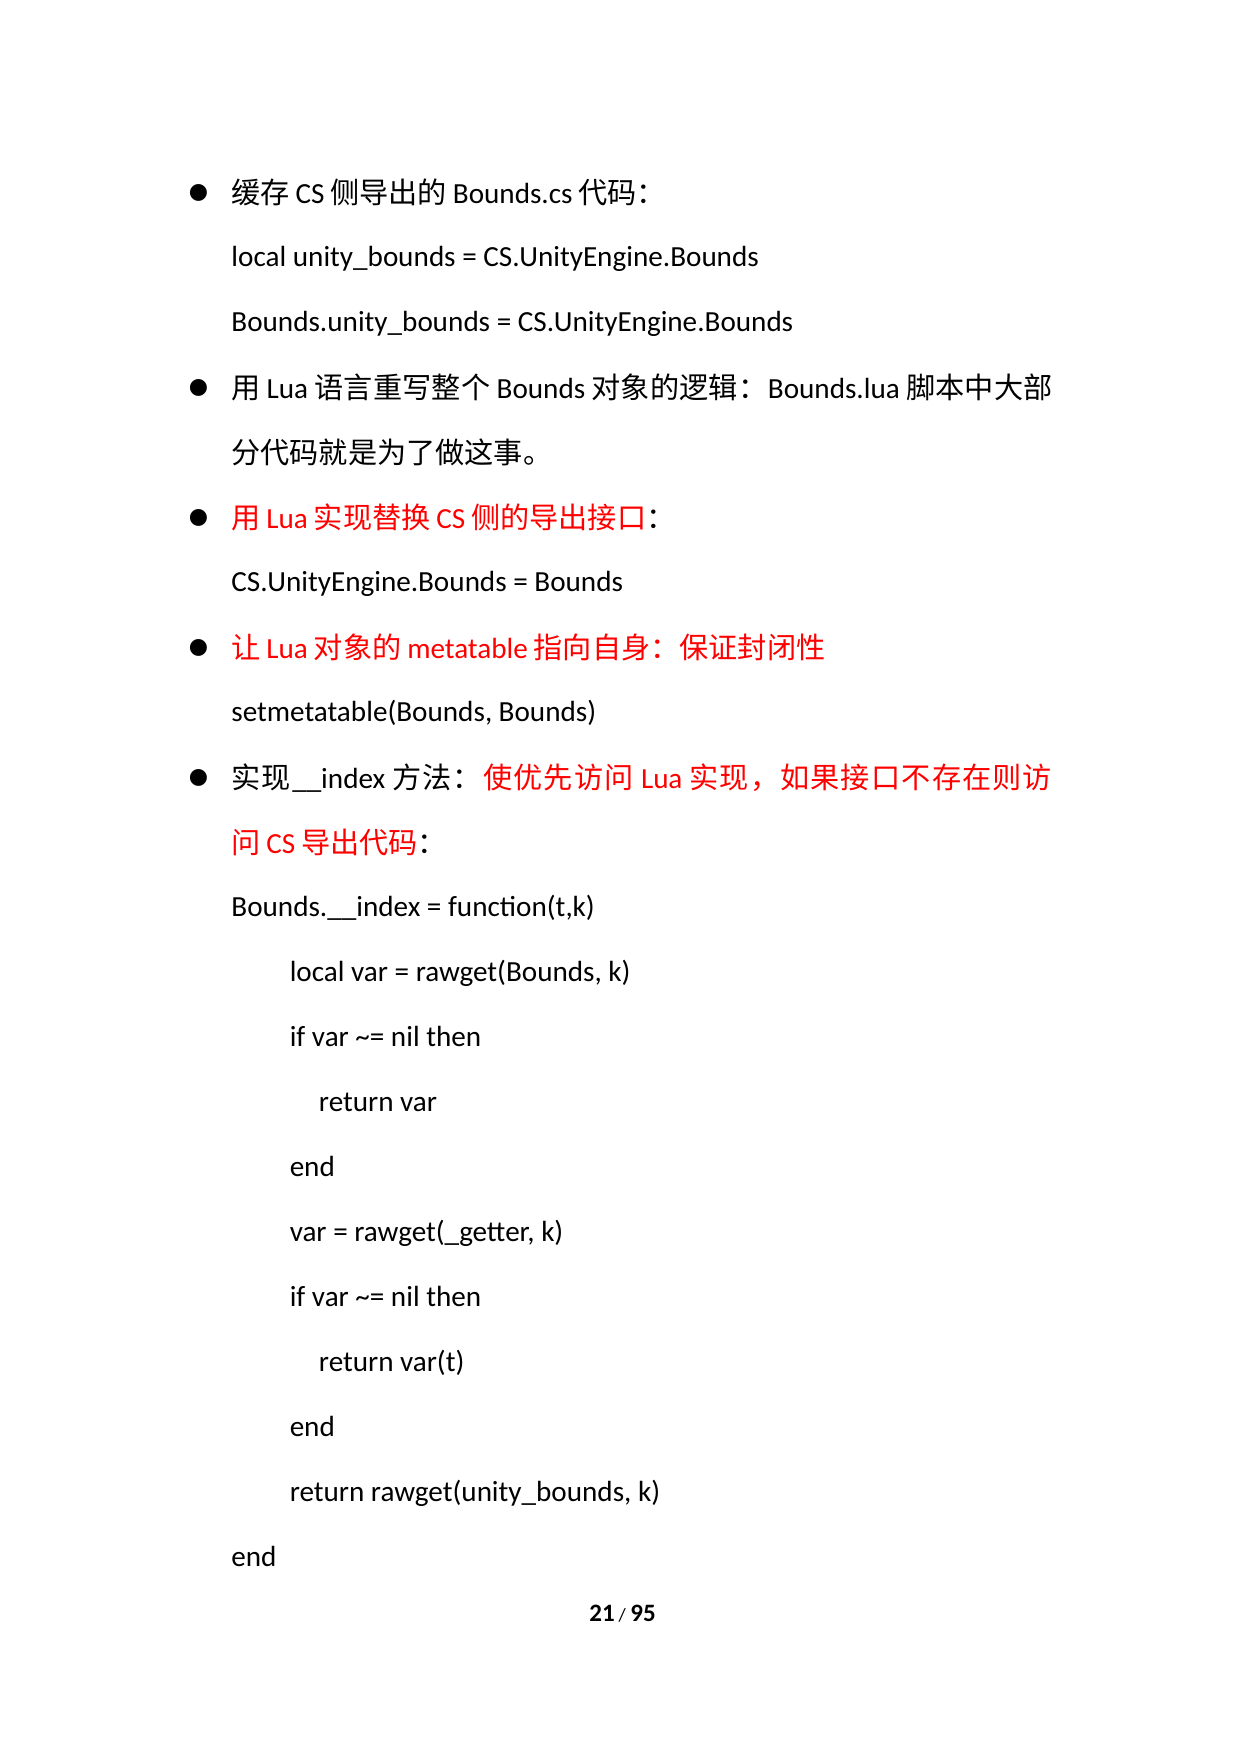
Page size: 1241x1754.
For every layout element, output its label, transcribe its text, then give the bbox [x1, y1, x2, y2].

list local var = rawget(Bounds, k) [231, 938, 1053, 1003]
list end [231, 1133, 1053, 1198]
list 让Lua对象的metatable指向自身：保证封闭性 [187, 613, 1053, 678]
list return var [231, 1068, 1053, 1133]
list return rawget(unity_bounds, k) [231, 1458, 1053, 1523]
list 用Lua实现替换CS侧的导出接口： [187, 483, 1053, 548]
list setmetatable(Bounds, Bounds) [231, 678, 1053, 743]
list 实现__index方法：使优先访问Lua实现，如果接口不存在则访问CS导出代码： [187, 743, 1053, 873]
list if var ~= nil then [231, 1003, 1053, 1068]
list end [231, 1393, 1053, 1458]
list var = rawget(_getter, k) [231, 1198, 1053, 1263]
list return var(t) [231, 1328, 1053, 1393]
list if var ~= nil then [231, 1263, 1053, 1328]
list CS.UnityEngine.Bounds = Bounds [231, 548, 1053, 613]
list 缓存CS侧导出的Bounds.cs代码： [187, 158, 1053, 223]
list local unity_bounds = CS.UnityEngine.Bounds [231, 223, 1053, 288]
list end [231, 1523, 1053, 1588]
list Bounds.unity_bounds = CS.UnityEngine.Bounds [231, 288, 1053, 353]
text Bounds.__index = function(t,k) [187, 873, 1053, 938]
list 用Lua语言重写整个Bounds对象的逻辑：Bounds.lua脚本中大部分代码就是为了做这事。 [187, 353, 1053, 483]
